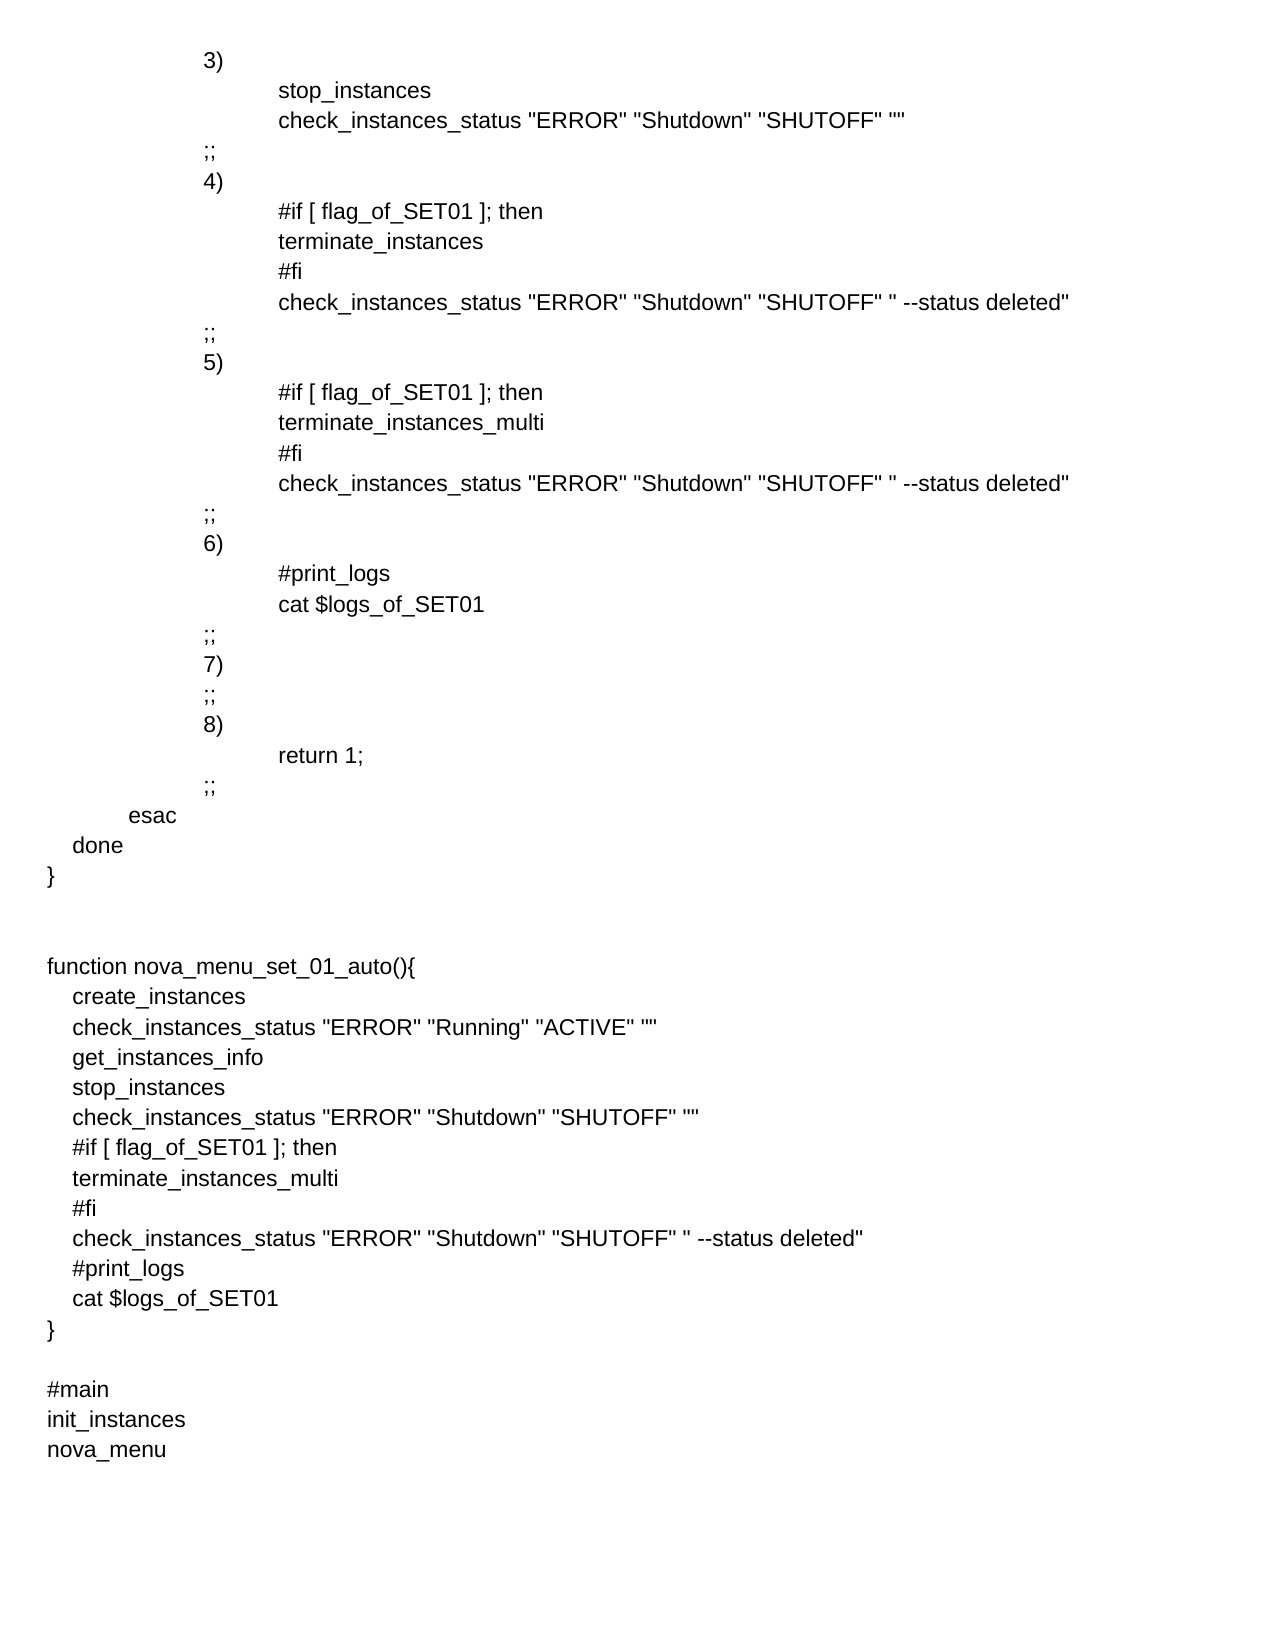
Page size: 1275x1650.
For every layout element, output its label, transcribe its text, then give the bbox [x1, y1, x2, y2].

text #fi [47, 1195, 1237, 1221]
text get_instances_info [47, 1044, 1237, 1070]
text check_instances_status "ERROR" "Shutdown" "SHUTOFF" "" [47, 107, 1237, 134]
text 4) [47, 168, 1237, 194]
text terminate_instances_multi [47, 1164, 1237, 1191]
text ;; [47, 319, 1237, 345]
text return 1; [47, 742, 1237, 768]
text ;; [47, 772, 1237, 798]
text terminate_instances [47, 228, 1237, 254]
text cat $logs_of_SET01 [47, 591, 1237, 617]
text #print_logs [47, 560, 1237, 587]
text 6) [47, 530, 1237, 557]
text ;; [47, 500, 1237, 526]
text 5) [47, 349, 1237, 375]
text #if [ flag_of_SET01 ]; then [47, 198, 1237, 224]
text esac [47, 802, 1237, 828]
text done [47, 832, 1237, 859]
text nova_menu [47, 1436, 1237, 1463]
text stop_instances [47, 77, 1237, 103]
text check_instances_status "ERROR" "Running" "ACTIVE" "" [47, 1013, 1237, 1040]
text ;; [47, 137, 1237, 164]
text terminate_instances_multi [47, 409, 1237, 436]
text init_instances [47, 1406, 1237, 1433]
text #fi [47, 439, 1237, 466]
text #if [ flag_of_SET01 ]; then [47, 379, 1237, 406]
text 8) [47, 711, 1237, 738]
text #print_logs [47, 1255, 1237, 1282]
text function nova_menu_set_01_auto(){ [47, 953, 1237, 979]
text check_instances_status "ERROR" "Shutdown" "SHUTOFF" " --status deleted" [47, 1225, 1237, 1251]
text check_instances_status "ERROR" "Shutdown" "SHUTOFF" " --status deleted" [47, 288, 1237, 315]
text ;; [47, 681, 1237, 708]
text check_instances_status "ERROR" "Shutdown" "SHUTOFF" "" [47, 1104, 1237, 1131]
text #if [ flag_of_SET01 ]; then [47, 1134, 1237, 1161]
text stop_instances [47, 1074, 1237, 1100]
text check_instances_status "ERROR" "Shutdown" "SHUTOFF" " --status deleted" [47, 470, 1237, 496]
text ;; [47, 621, 1237, 647]
text #fi [47, 258, 1237, 285]
text #main [47, 1376, 1237, 1402]
text } [47, 1316, 1237, 1342]
text 3) [47, 47, 1237, 73]
text cat $logs_of_SET01 [47, 1285, 1237, 1312]
text } [47, 862, 1237, 889]
text create_instances [47, 983, 1237, 1010]
text 7) [47, 651, 1237, 677]
